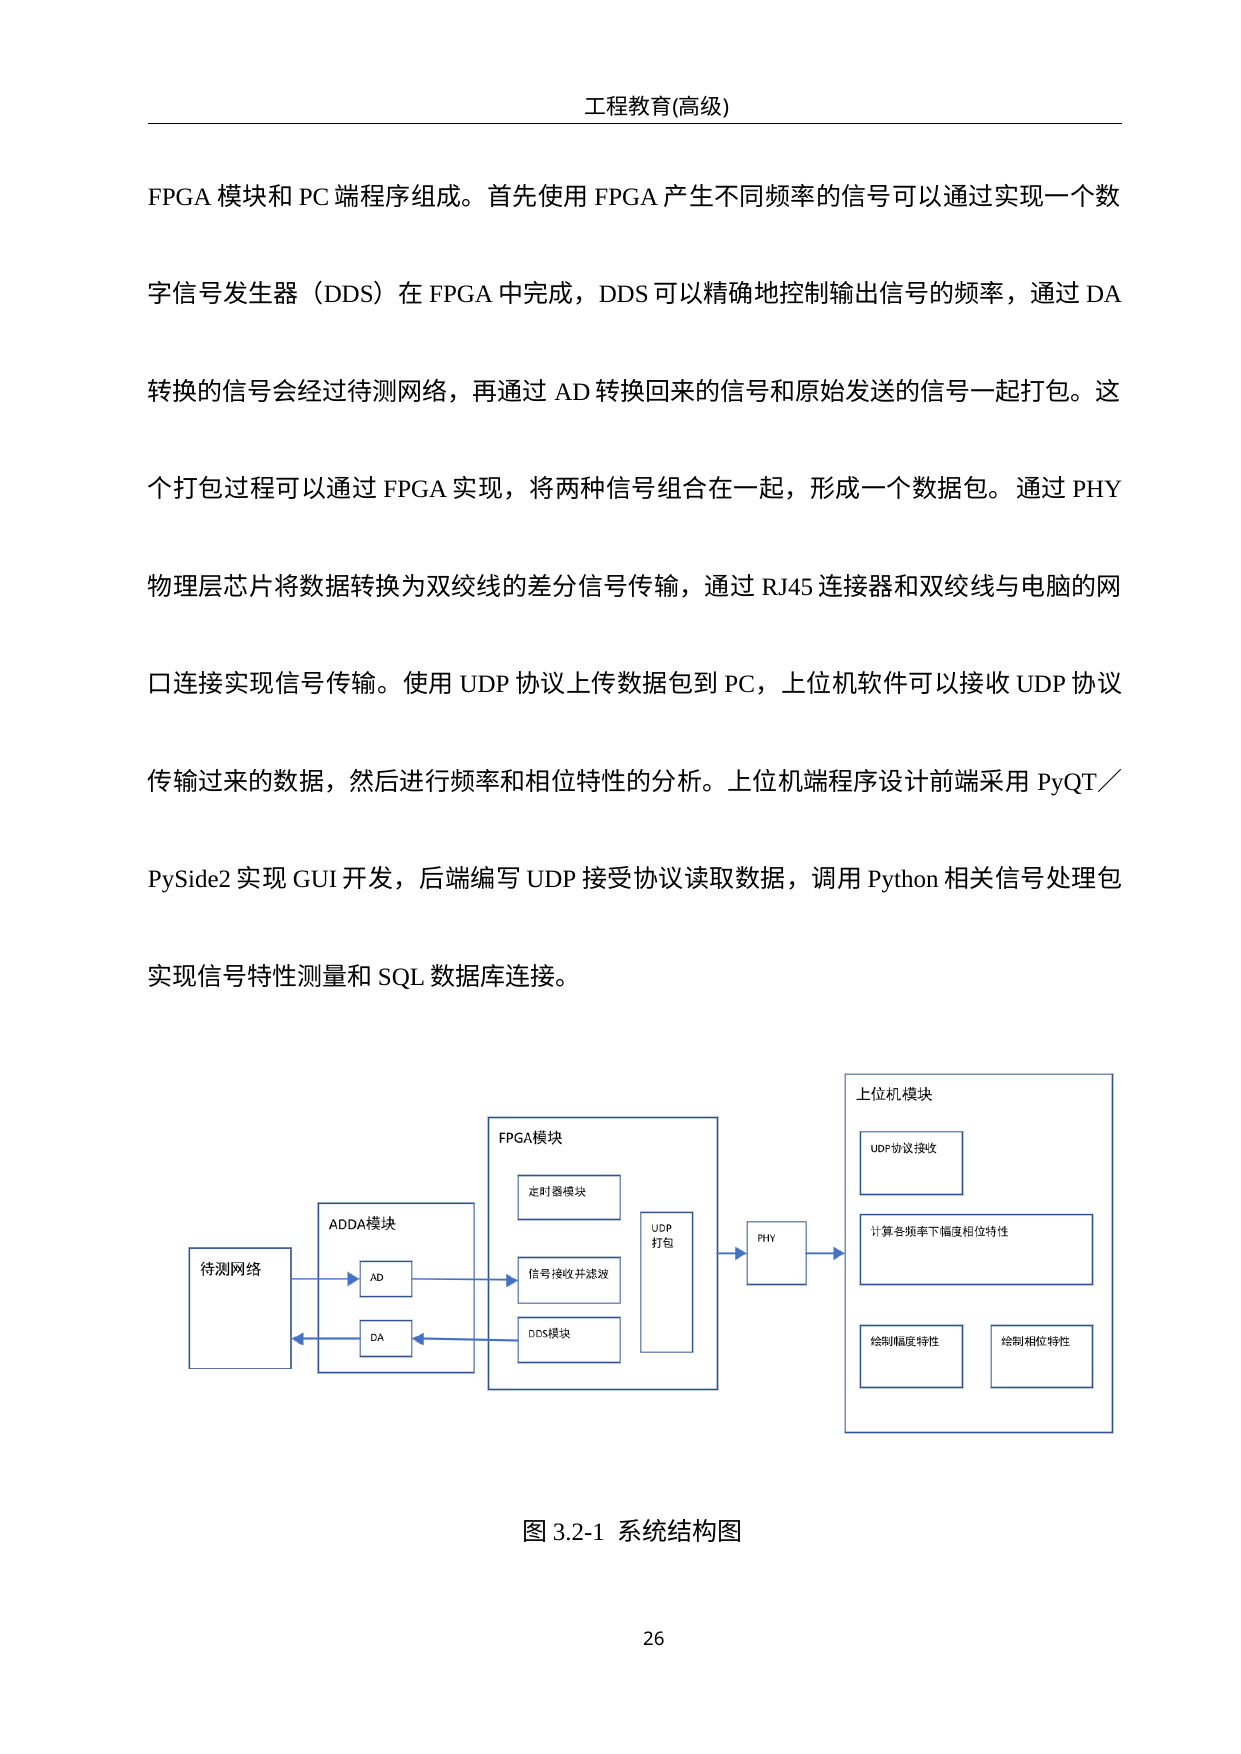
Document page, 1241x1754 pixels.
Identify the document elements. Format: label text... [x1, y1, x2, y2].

picture [147, 1025, 1142, 1459]
text 图3.2-1 系统结构图 [148, 1497, 1122, 1562]
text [148, 162, 1122, 1007]
